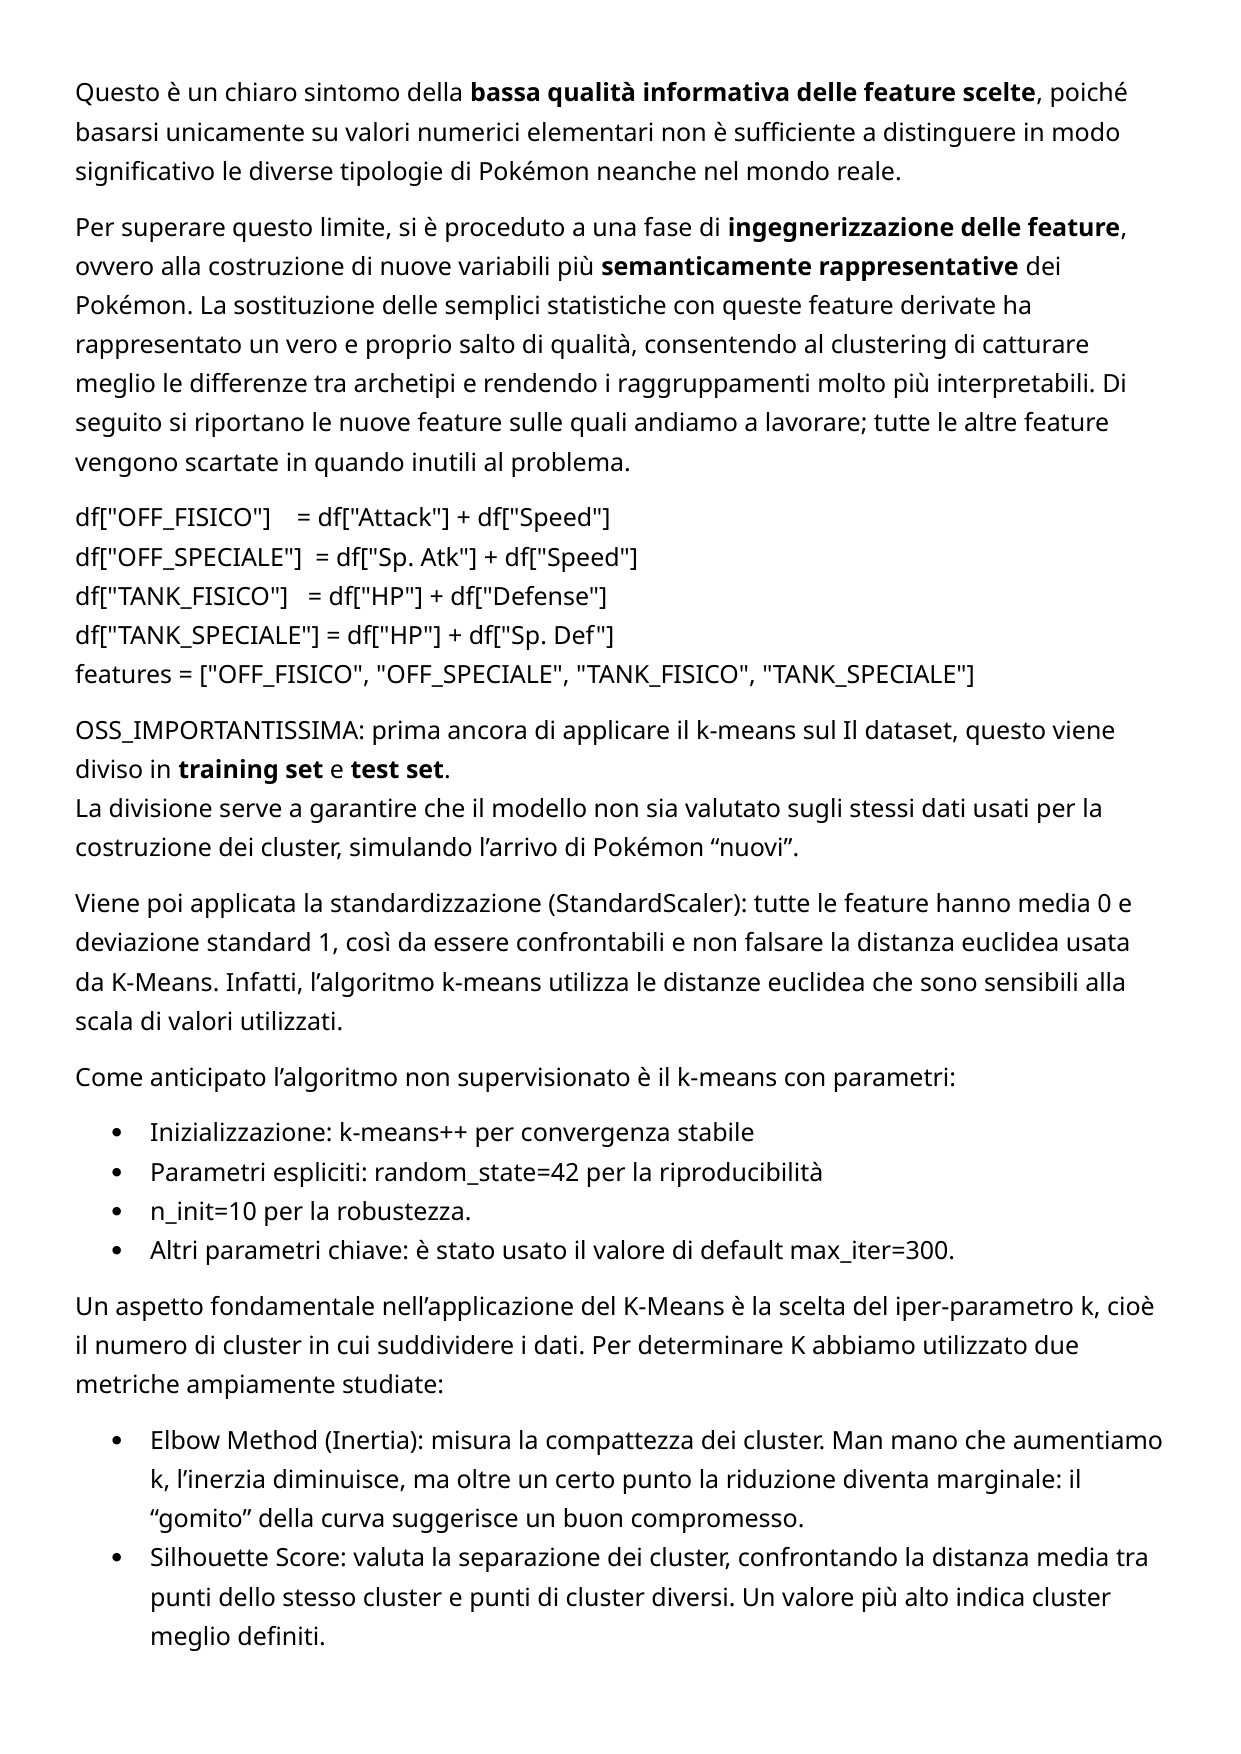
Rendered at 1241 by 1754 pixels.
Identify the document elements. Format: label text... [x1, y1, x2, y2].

list Silhouette Score: valuta la separazione dei cluster, confrontando la distanza media tra punti dello stesso cluster e punti di cluster diversi. Un valore più alto indica cluster meglio definiti. [112, 1540, 1165, 1652]
text OSS_IMPORTANTISSIMA: prima ancora di applicare il k-means sul Il dataset, questo viene diviso in training set e test set. La divisione serve a garantire che il modello non sia valutato sugli stessi dati usati per la costruzione dei cluster, simulando l’arrivo di Pokémon “nuovi”. [75, 712, 1165, 864]
list Altri parametri chiave: è stato usato il valore di default max_iter=300. [112, 1232, 1165, 1267]
list Parametri espliciti: random_state=42 per la riproducibilità [112, 1154, 1165, 1188]
list Inizializzazione: k-means++ per convergenza stabile [112, 1115, 1165, 1149]
text Come anticipato l’algoritmo non supervisionato è il k-means con parametri: [75, 1059, 1165, 1093]
text Un aspetto fondamentale nell’applicazione del K-Means è la scelta del iper-parametro k, cioè il numero di cluster in cui suddividere i dati. Per determinare K abbiamo utilizzato due metriche ampiamente studiate: [75, 1288, 1165, 1401]
text df["OFF_FISICO"] = df["Attack"] + df["Speed"] df["OFF_SPECIALE"] = df["Sp. Atk"] + df["Speed"] df["TANK_FISICO"] = df["HP"] + df["Defense"] df["TANK_SPECIALE"] = df["HP"] + df["Sp. Def"] features = ["OFF_FISICO", "OFF_SPECIALE", "TANK_FISICO", "TANK_SPECIALE"] [75, 500, 1165, 691]
text Per superare questo limite, si è proceduto a una fase di ingegnerizzazione delle feature, ovvero alla costruzione di nuove variabili più semanticamente rappresentative dei Pokémon. La sostituzione delle semplici statistiche con queste feature derivate ha rappresentato un vero e proprio salto di qualità, consentendo al clustering di catturare meglio le differenze tra archetipi e rendendo i raggruppamenti molto più interpretabili. Di seguito si riportano le nuove feature sulle quali andiamo a lavorare; tutte le altre feature vengono scartate in quando inutili al problema. [75, 209, 1165, 478]
text Questo è un chiaro sintomo della bassa qualità informativa delle feature scelte, poiché basarsi unicamente su valori numerici elementari non è sufficiente a distinguere in modo significativo le diverse tipologie di Pokémon neanche nel mondo reale. [75, 75, 1165, 187]
list Elbow Method (Inertia): misura la compattezza dei cluster. Man mano che aumentiamo k, l’inerzia diminuisce, ma oltre un certo punto la riduzione diventa marginale: il “gomito” della curva suggerisce un buon compromesso. [112, 1422, 1165, 1535]
list n_init=10 per la robustezza. [112, 1193, 1165, 1227]
text Viene poi applicata la standardizzazione (StandardScaler): tutte le feature hanno media 0 e deviazione standard 1, così da essere confrontabili e non falsare la distanza euclidea usata da K-Means. Infatti, l’algoritmo k-means utilizza le distanze euclidea che sono sensibili alla scala di valori utilizzati. [75, 886, 1165, 1037]
